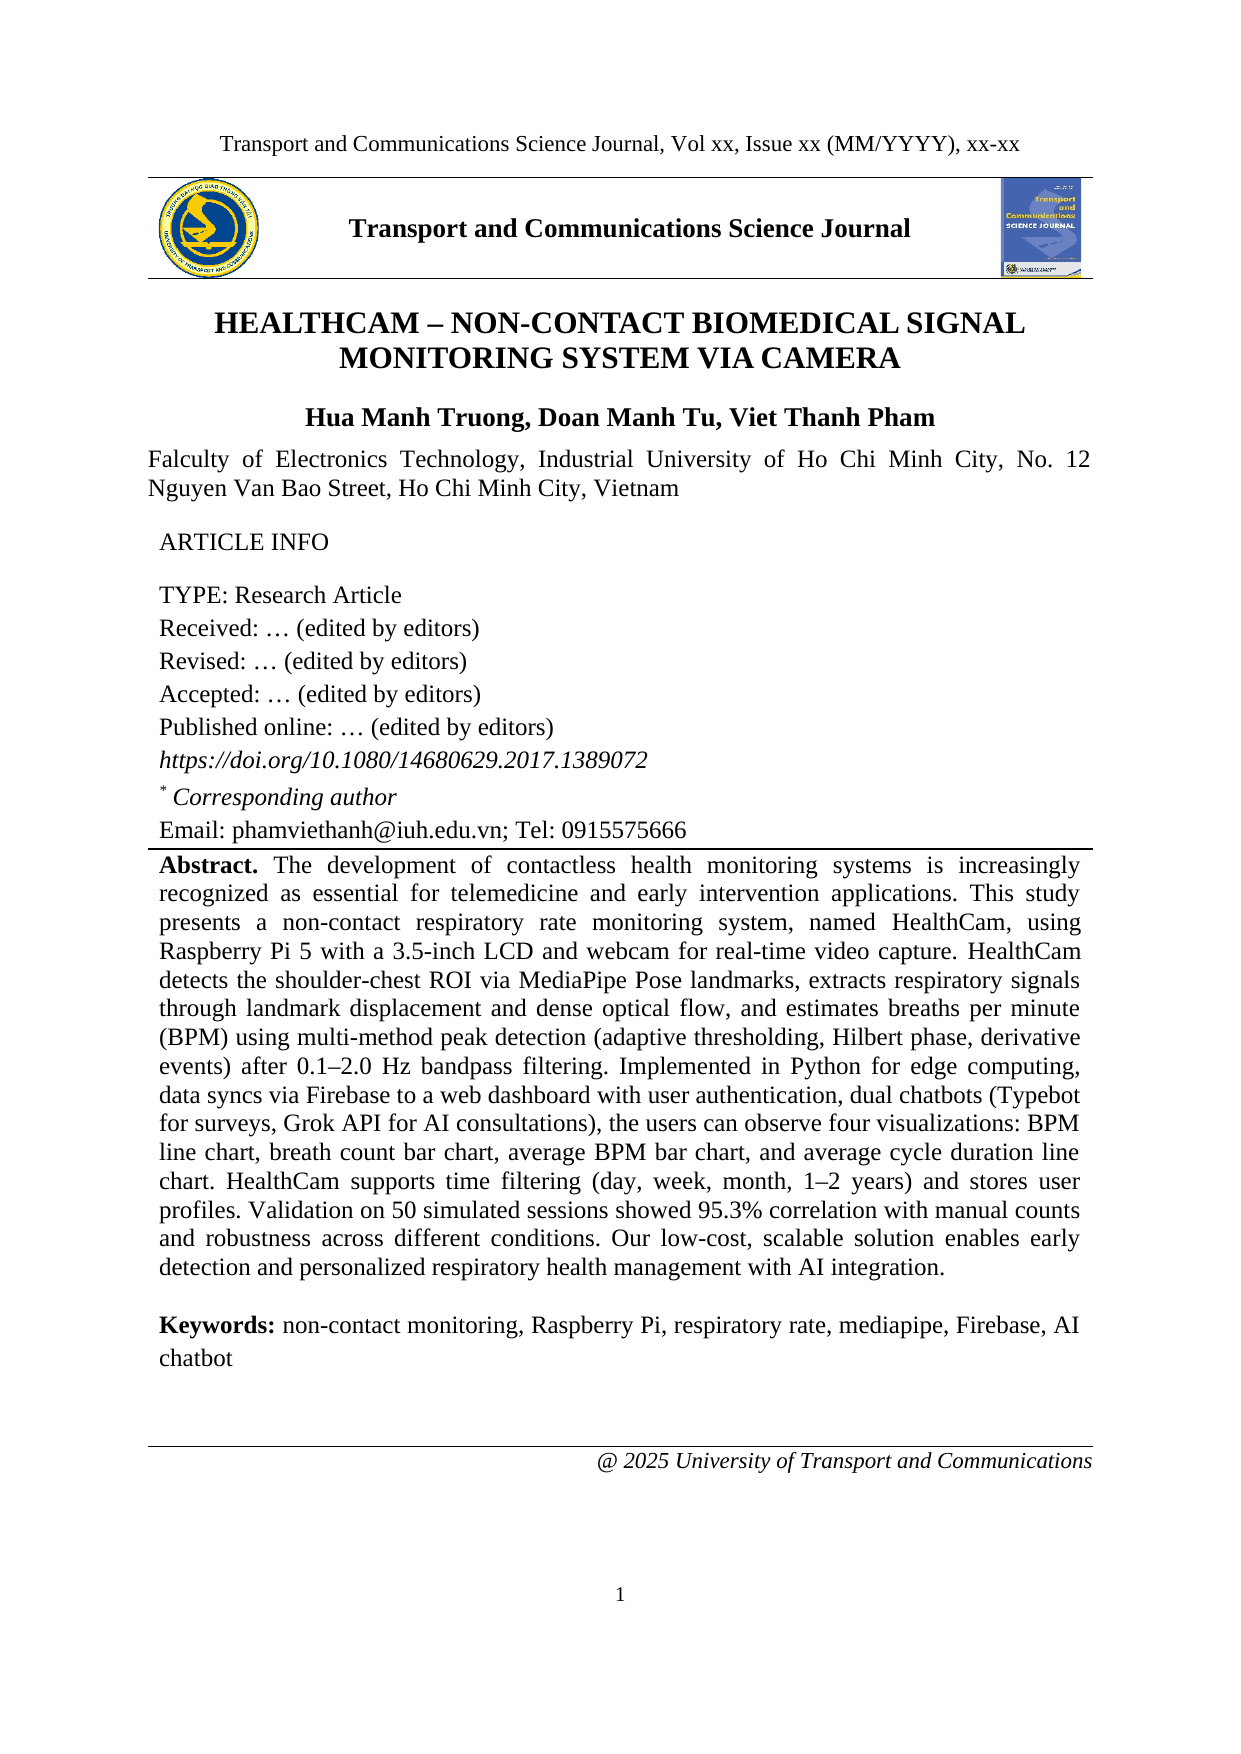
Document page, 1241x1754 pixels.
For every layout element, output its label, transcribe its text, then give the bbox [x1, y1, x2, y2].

subtitle HEALTHCAM – NON-CONTACT BIOMEDICAL SIGNAL MONITORING SYSTEM VIA CAMERA [148, 304, 1092, 376]
table_cell Received: … (edited by editors) Revised: … (edited by editors) Accepted: … (edited by editors) Published online: … (edited by editors) https://doi.org/10.1080/14680629.2017.1389072 [148, 609, 1092, 778]
table_header [148, 178, 158, 278]
table_cell * Corresponding author Email: phamviethanh@iuh.edu.vn; Tel: 0915575666 [148, 778, 1092, 848]
text Falculty of Electronics Technology, Industrial University of Ho Chi Minh City, No. 12 Nguyen Van Bao Street, Ho Chi Minh City, Vietnam [148, 444, 1092, 502]
picture [158, 178, 259, 278]
table_cell Abstract. The development of contactless health monitoring systems is increasingly recognized as essential for telemedicine and early intervention applications. This study presents a non-contact respiratory rate monitoring system, named HealthCam, using Raspberry Pi 5 with a 3.5-inch LCD and webcam for real-time video capture. HealthCam detects the shoulder-chest ROI via MediaPipe Pose landmarks, extracts respiratory signals through landmark displacement and dense optical flow, and estimates breaths per minute (BPM) using multi-method peak detection (adaptive thresholding, Hilbert phase, derivative events) after 0.1–2.0 Hz bandpass filtering. Implemented in Python for edge computing, data syncs via Firebase to a web dashboard with user authentication, dual chatbots (Typebot for surveys, Grok API for AI consultations), the users can observe four visualizations: BPM line chart, breath count bar chart, average BPM bar chart, and average cycle duration line chart. HealthCam supports time filtering (day, week, month, 1–2 years) and stores user profiles. Validation on 50 simulated sessions showed 95.3% correlation with manual counts and robustness across different conditions. Our low-cost, scalable solution enables early detection and personalized respiratory health management with AI integration. Keywords: non-contact monitoring, Raspberry Pi, respiratory rate, mediapipe, Firebase, AI chatbot [148, 850, 1092, 1446]
text Hua Manh Truong, Doan Manh Tu, Viet Thanh Pham [148, 401, 1092, 432]
text @ 2025 University of Transport and Communications [148, 1447, 1092, 1473]
table_header Transport and Communications Science Journal [270, 178, 989, 278]
table_header [990, 178, 1000, 278]
table_header [259, 178, 270, 278]
table_header [1082, 178, 1092, 278]
picture [1000, 178, 1082, 278]
table_header ARTICLE INFO TYPE: Research Article [148, 502, 1092, 609]
